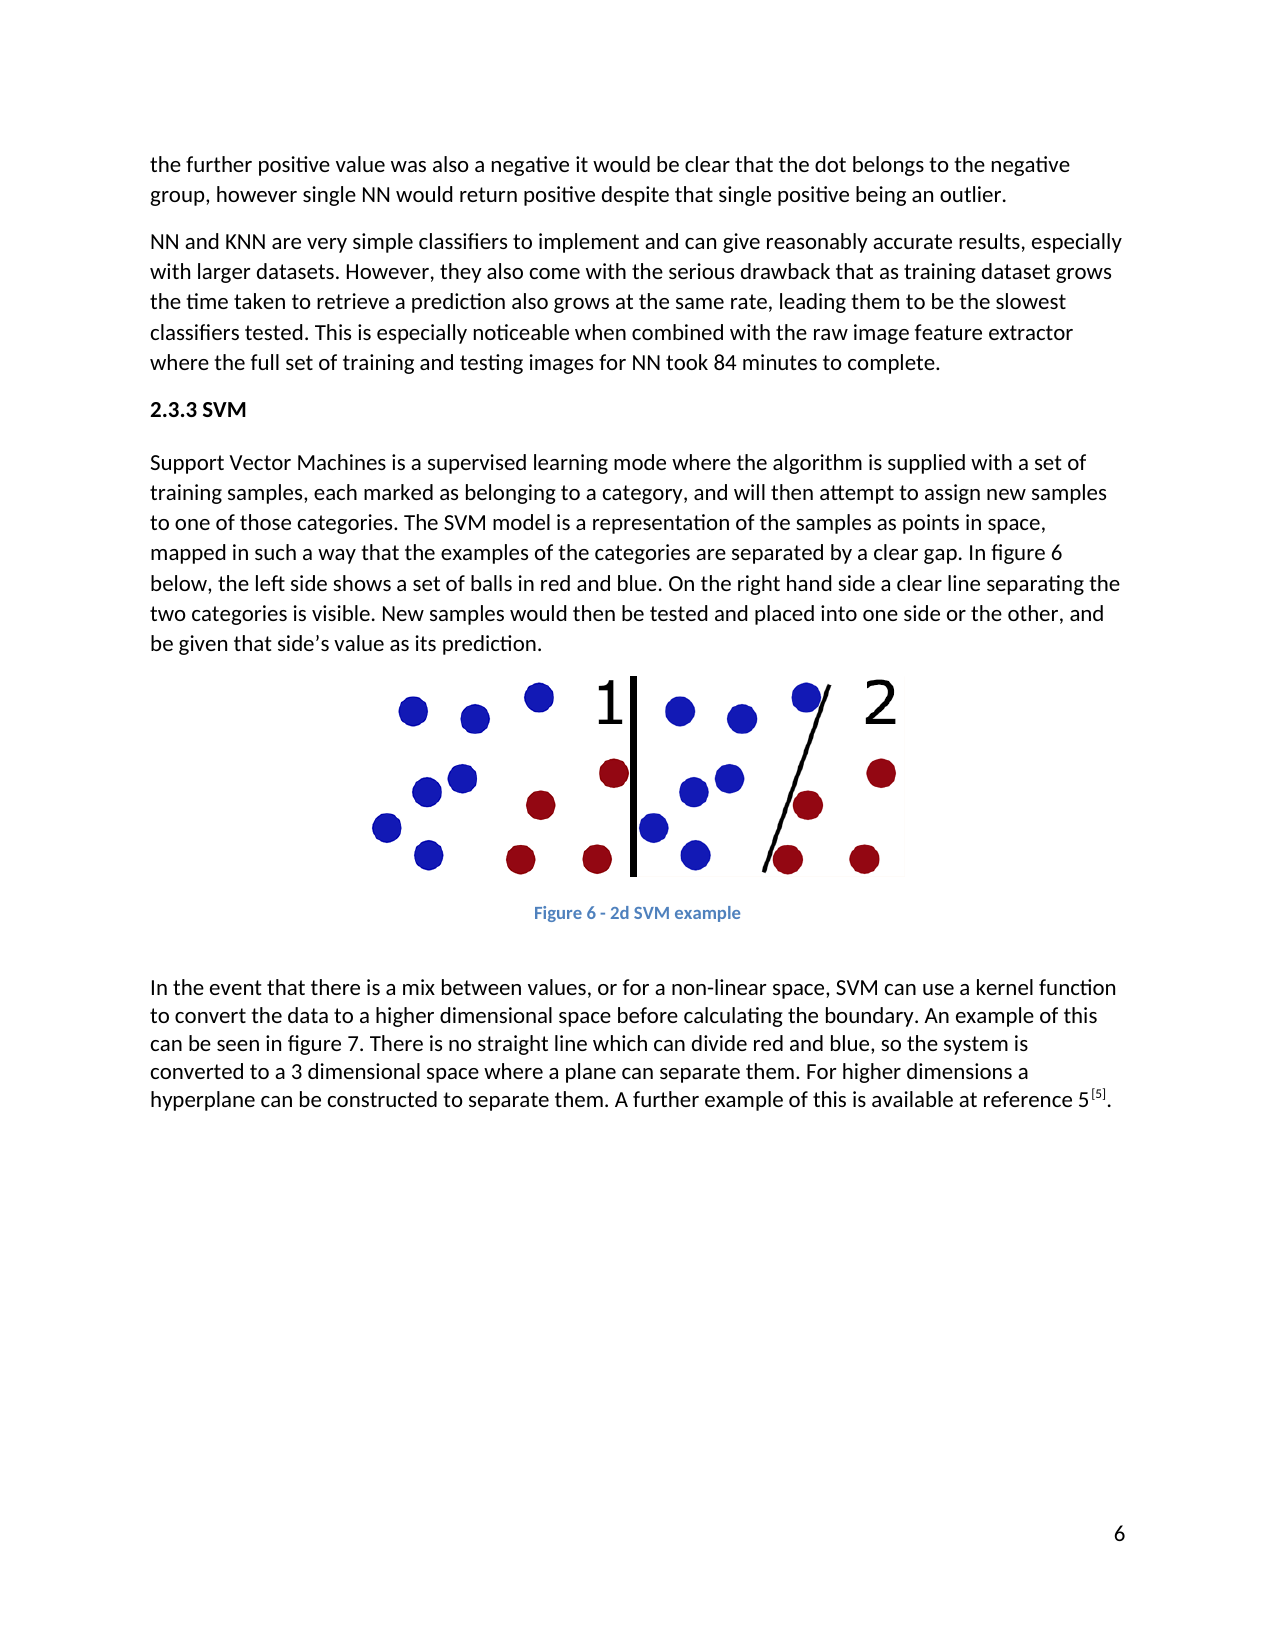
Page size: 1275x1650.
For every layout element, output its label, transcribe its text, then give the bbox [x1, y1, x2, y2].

text 2.3.3 SVM [150, 395, 1125, 423]
picture [370, 676, 905, 877]
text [150, 150, 1125, 208]
text In the event that there is a mix between values, or for a non-linear space, SVM can use a kernel function to convert the data to a higher dimensional space before calculating the boundary. An example of this can be seen in figure 7. There is no straight line which can divide red and blue, so the system is converted to a 3 dimensional space where a plane can separate them. For higher dimensions a hyperplane can be constructed to separate them. A further example of this is available at reference 5[5]. [150, 945, 1125, 1113]
text NN and KNN are very simple classifiers to implement and can give reasonably accurate results, especially with larger datasets. However, they also come with the serious drawback that as training dataset grows the time taken to retrieve a prediction also grows at the same rate, leading them to be the slowest classifiers tested. This is especially noticeable when combined with the raw image feature extractor where the full set of training and testing images for NN took 84 minutes to complete. [150, 227, 1125, 376]
text Figure - 2d SVM example [150, 901, 1125, 924]
text Support Vector Machines is a supervised learning mode where the algorithm is supplied with a set of training samples, each marked as belonging to a category, and will then attempt to assign new samples to one of those categories. The SVM model is a representation of the samples as points in space, mapped in such a way that the examples of the categories are separated by a clear gap. In figure 6 below, the left side shows a set of balls in red and blue. On the right hand side a clear line separating the two categories is visible. New samples would then be tested and placed into one side or the other, and be given that side’s value as its prediction. [150, 448, 1125, 657]
